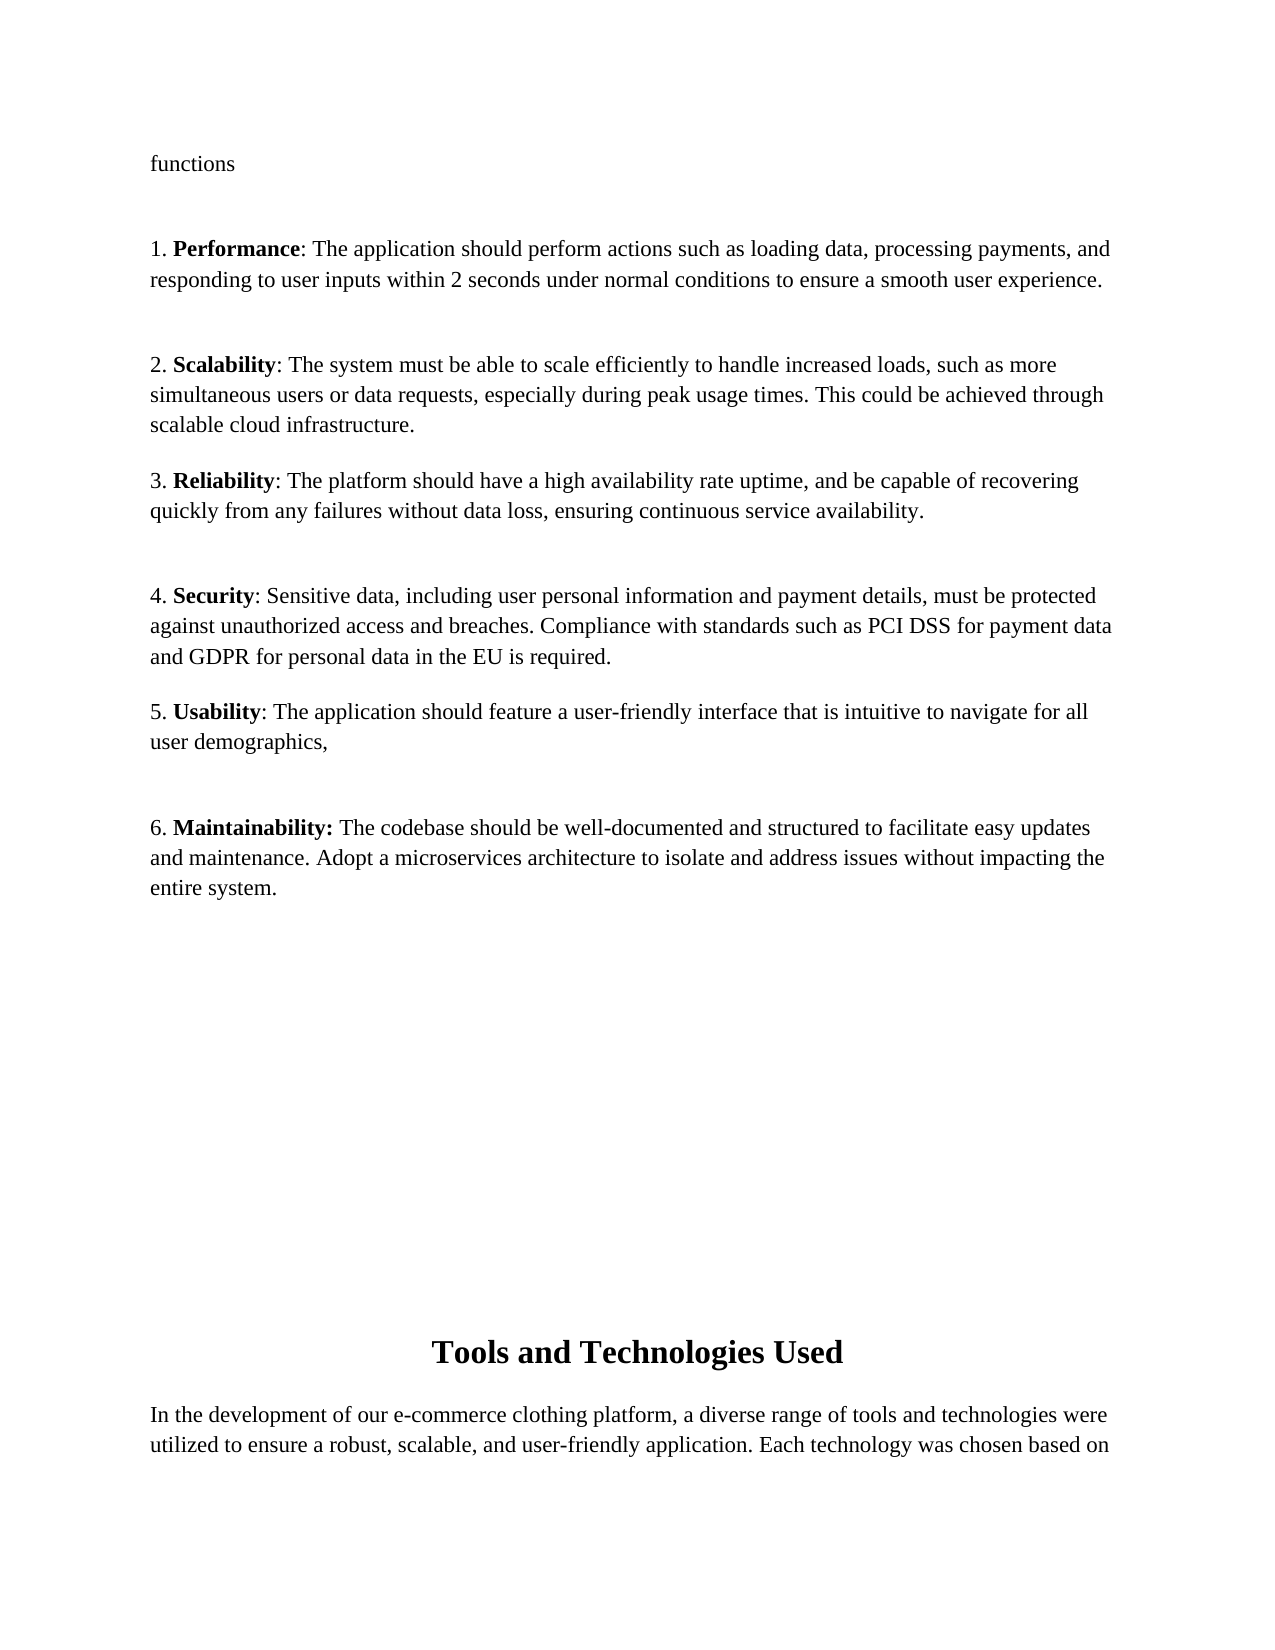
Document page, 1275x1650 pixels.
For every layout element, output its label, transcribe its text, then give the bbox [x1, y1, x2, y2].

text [150, 1401, 1125, 1458]
text 3. Reliability: The platform should have a high availability rate uptime, and be capable of recovering quickly from any failures without data loss, ensuring continuous service availability. [150, 467, 1125, 553]
text 5. Usability: The application should feature a user-friendly interface that is intuitive to navigate for all user demographics, [150, 698, 1125, 785]
subtitle Tools and Technologies Used [150, 1332, 1125, 1371]
text 6. Maintainability: The codebase should be well-documented and structured to facilitate easy updates and maintenance. Adopt a microservices architecture to isolate and address issues without impacting the entire system. [150, 813, 1125, 931]
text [150, 150, 1125, 207]
text 4. Security: Sensitive data, including user personal information and payment details, must be protected against unauthorized access and breaches. Compliance with standards such as PCI DSS for payment data and GDPR for personal data in the EU is required. [150, 582, 1125, 669]
text 2. Scalability: The system must be able to scale efficiently to handle increased loads, such as more simultaneous users or data requests, especially during peak usage times. This could be achieved through scalable cloud infrastructure. [150, 351, 1125, 438]
text 1. Performance: The application should perform actions such as loading data, processing payments, and responding to user inputs within 2 seconds under normal conditions to ensure a smooth user experience. [150, 235, 1125, 322]
